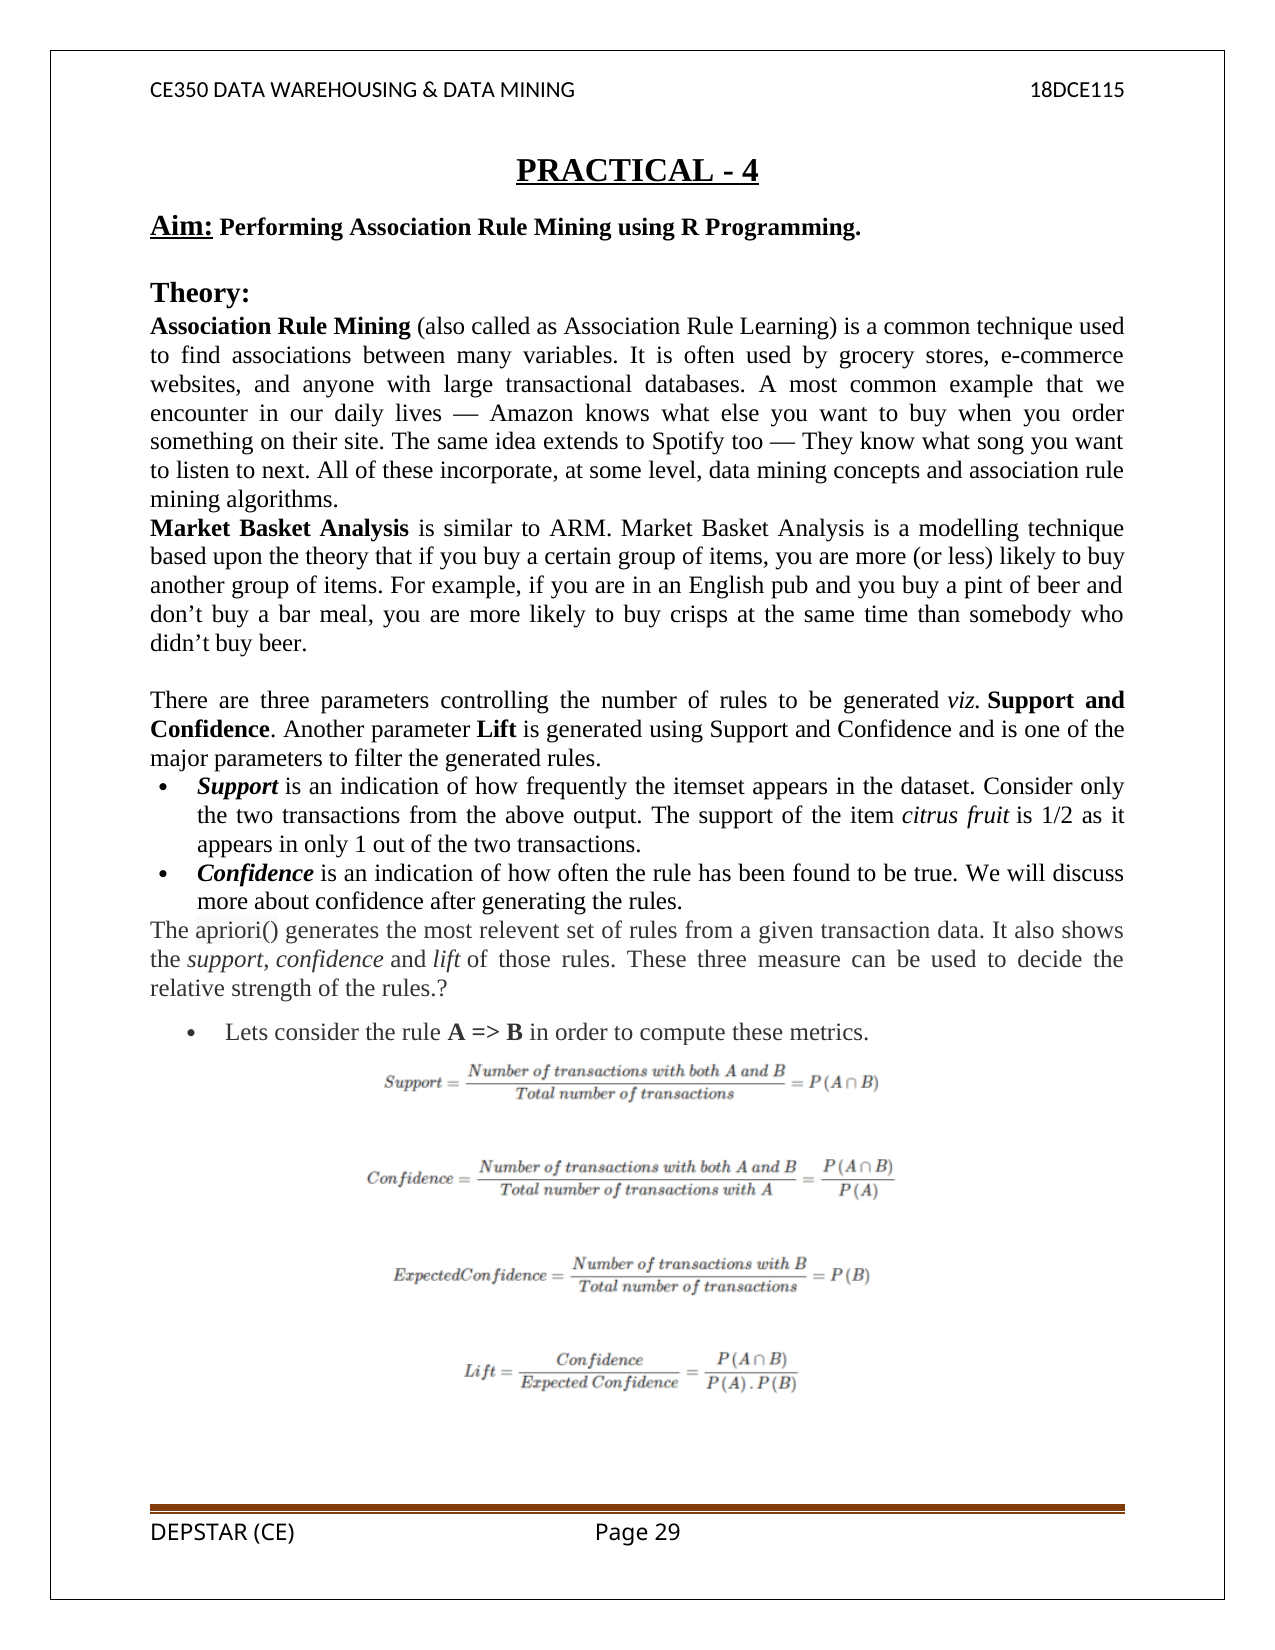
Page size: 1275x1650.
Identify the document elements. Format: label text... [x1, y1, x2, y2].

text Market Basket Analysis is similar to ARM. Market Basket Analysis is a modelling technique based upon the theory that if you buy a certain group of items, you are more (or less) likely to buy another group of items. For example, if you are in an English pub and you buy a pint of beer and don’t buy a bar meal, you are more likely to buy crisps at the same time than somebody who didn’t buy beer. [150, 513, 1125, 656]
text PRACTICAL - 4 [150, 150, 1125, 188]
picture [338, 1045, 1012, 1416]
text Theory: [150, 275, 1125, 309]
text There are three parameters controlling the number of rules to be generated viz. Support and Confidence. Another parameter Lift is generated using Support and Confidence and is one of the major parameters to filter the generated rules. [150, 685, 1125, 771]
list Lets consider the rule A => B in order to compute these metrics. [187, 1017, 1125, 1046]
text The apriori() generates the most relevent set of rules from a given transaction data. It also shows the support, confidence and lift of those rules. These three measure can be used to decide the relative strength of the rules.? [150, 915, 1125, 1001]
text Association Rule Mining (also called as Association Rule Learning) is a common technique used to find associations between many variables. It is often used by grocery stores, e-commerce websites, and anyone with large transactional databases. A most common example that we encounter in our daily lives — Amazon knows what else you want to buy when you order something on their site. The same idea extends to Spotify too — They know what song you want to listen to next. All of these incorporate, at some level, data mining concepts and association rule mining algorithms. [150, 311, 1125, 513]
text Aim: Performing Association Rule Mining using R Programming. [150, 208, 1125, 242]
list Support is an indication of how frequently the itemset appears in the dataset. Consider only the two transactions from the above output. The support of the item citrus fruit is 1/2 as it appears in only 1 out of the two transactions. [159, 771, 1125, 858]
list Confidence is an indication of how often the rule has been found to be true. We will discuss more about confidence after generating the rules. [159, 858, 1125, 915]
